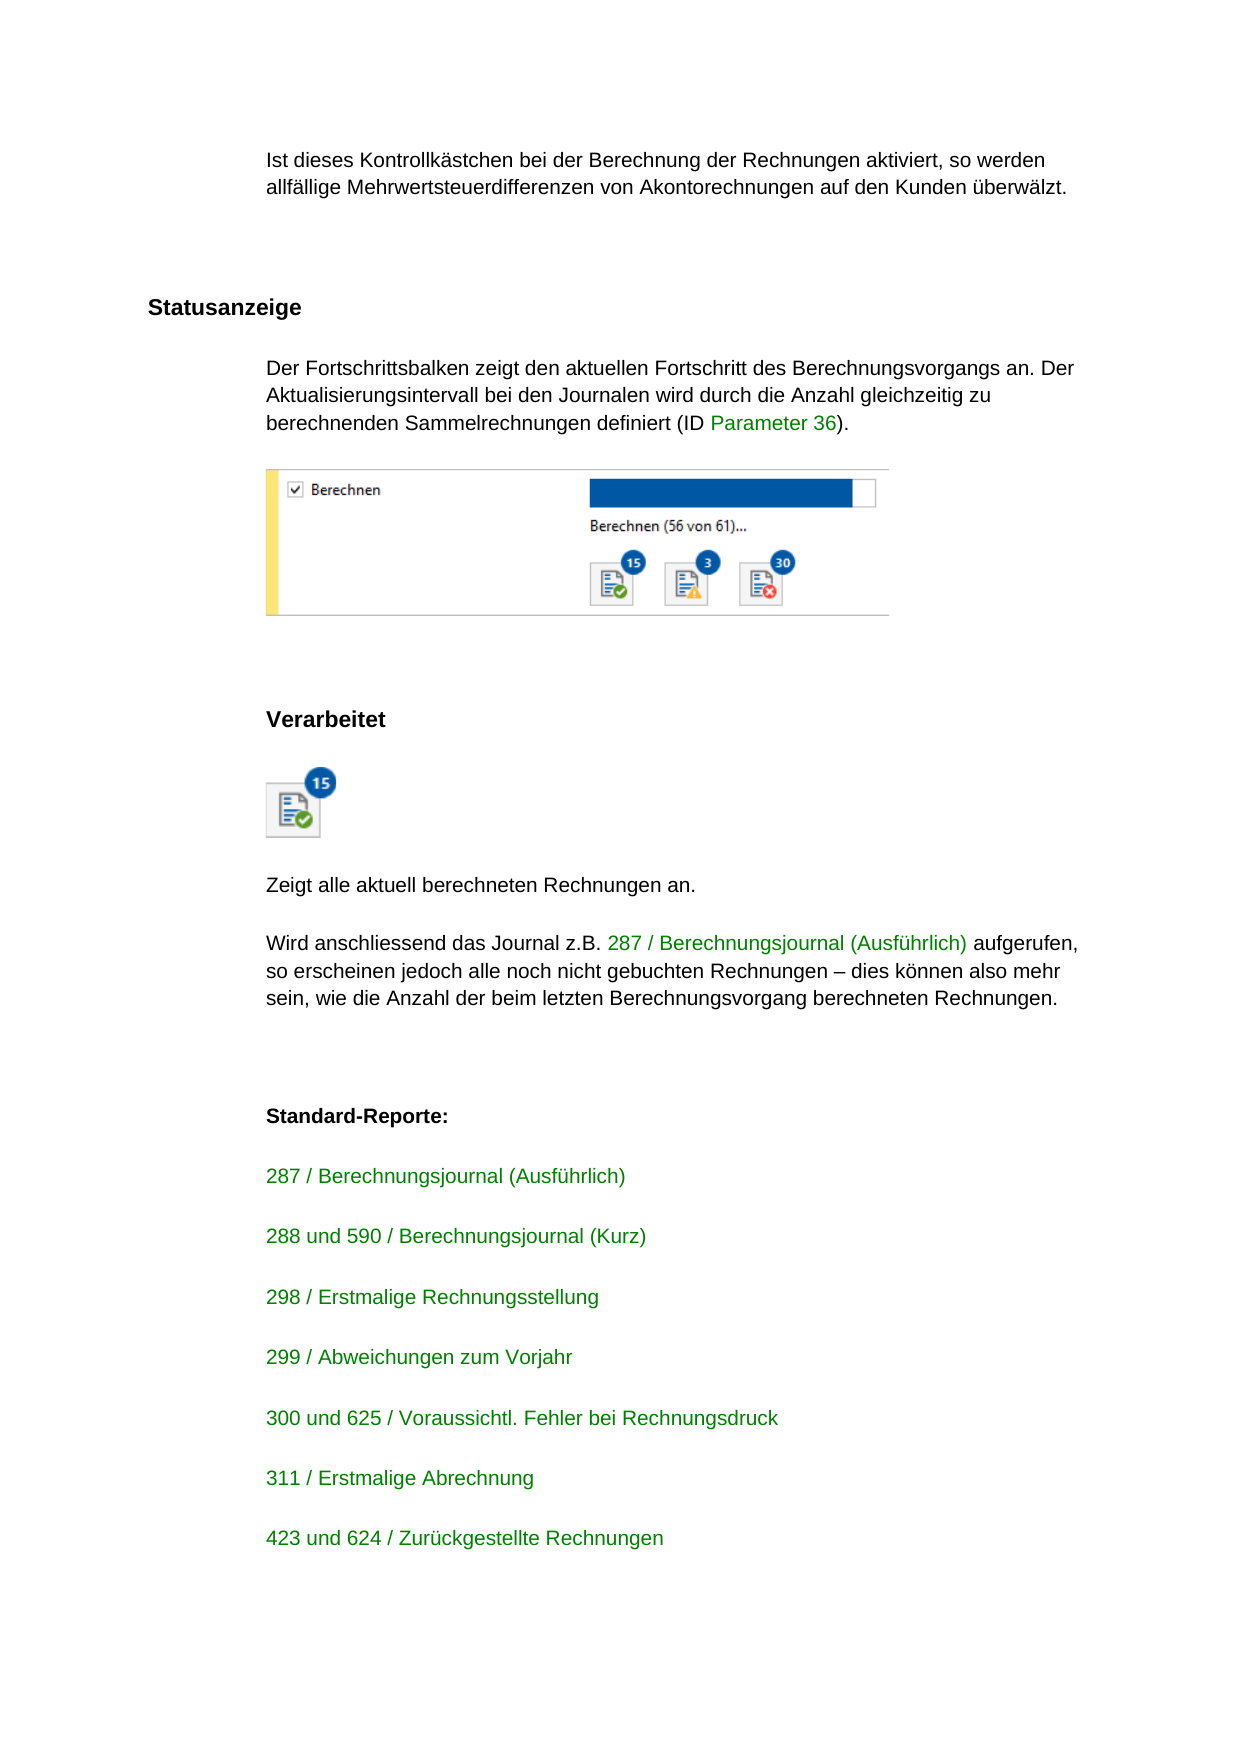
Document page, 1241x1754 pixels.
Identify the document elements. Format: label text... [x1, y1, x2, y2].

text 287 / Berechnungsjournal (Ausführlich) [266, 1164, 1093, 1188]
text Verarbeitet [266, 706, 1093, 732]
picture [265, 767, 337, 838]
text 300 und 625 / Voraussichtl. Fehler bei Rechnungsdruck [266, 1405, 1093, 1429]
picture [265, 469, 890, 616]
text Statusanzeige [148, 294, 1093, 321]
text 423 und 624 / Zurückgestellte Rechnungen [266, 1526, 1093, 1550]
text Zeigt alle aktuell berechneten Rechnungen an. [266, 872, 1093, 896]
text 288 und 590 / Berechnungsjournal (Kurz) [266, 1224, 1093, 1248]
text 298 / Erstmalige Rechnungsstellung [266, 1285, 1093, 1309]
text Ist dieses Kontrollkästchen bei der Berechnung der Rechnungen aktiviert, so werden allfällige Mehrwertsteuerdifferenzen von Akontorechnungen auf den Kunden überwälzt. [266, 148, 1093, 199]
text 299 / Abweichungen zum Vorjahr [266, 1345, 1093, 1369]
text Standard-Reporte: [266, 1104, 1093, 1128]
text 311 / Erstmalige Abrechnung [266, 1466, 1093, 1489]
text Wird anschliessend das Journal z.B. 287 / Berechnungsjournal (Ausführlich) aufgerufen, so erscheinen jedoch alle noch nicht gebuchten Rechnungen – dies können also mehr sein, wie die Anzahl der beim letzten Berechnungsvorgang berechneten Rechnungen. [266, 931, 1093, 1010]
text Der Fortschrittsbalken zeigt den aktuellen Fortschritt des Berechnungsvorgangs an. Der Aktualisierungsintervall bei den Journalen wird durch die Anzahl gleichzeitig zu berechnenden Sammelrechnungen definiert (ID Parameter 36|document=Documents\Parameter.docx;topic=ID Parameter 36). [266, 356, 1093, 434]
